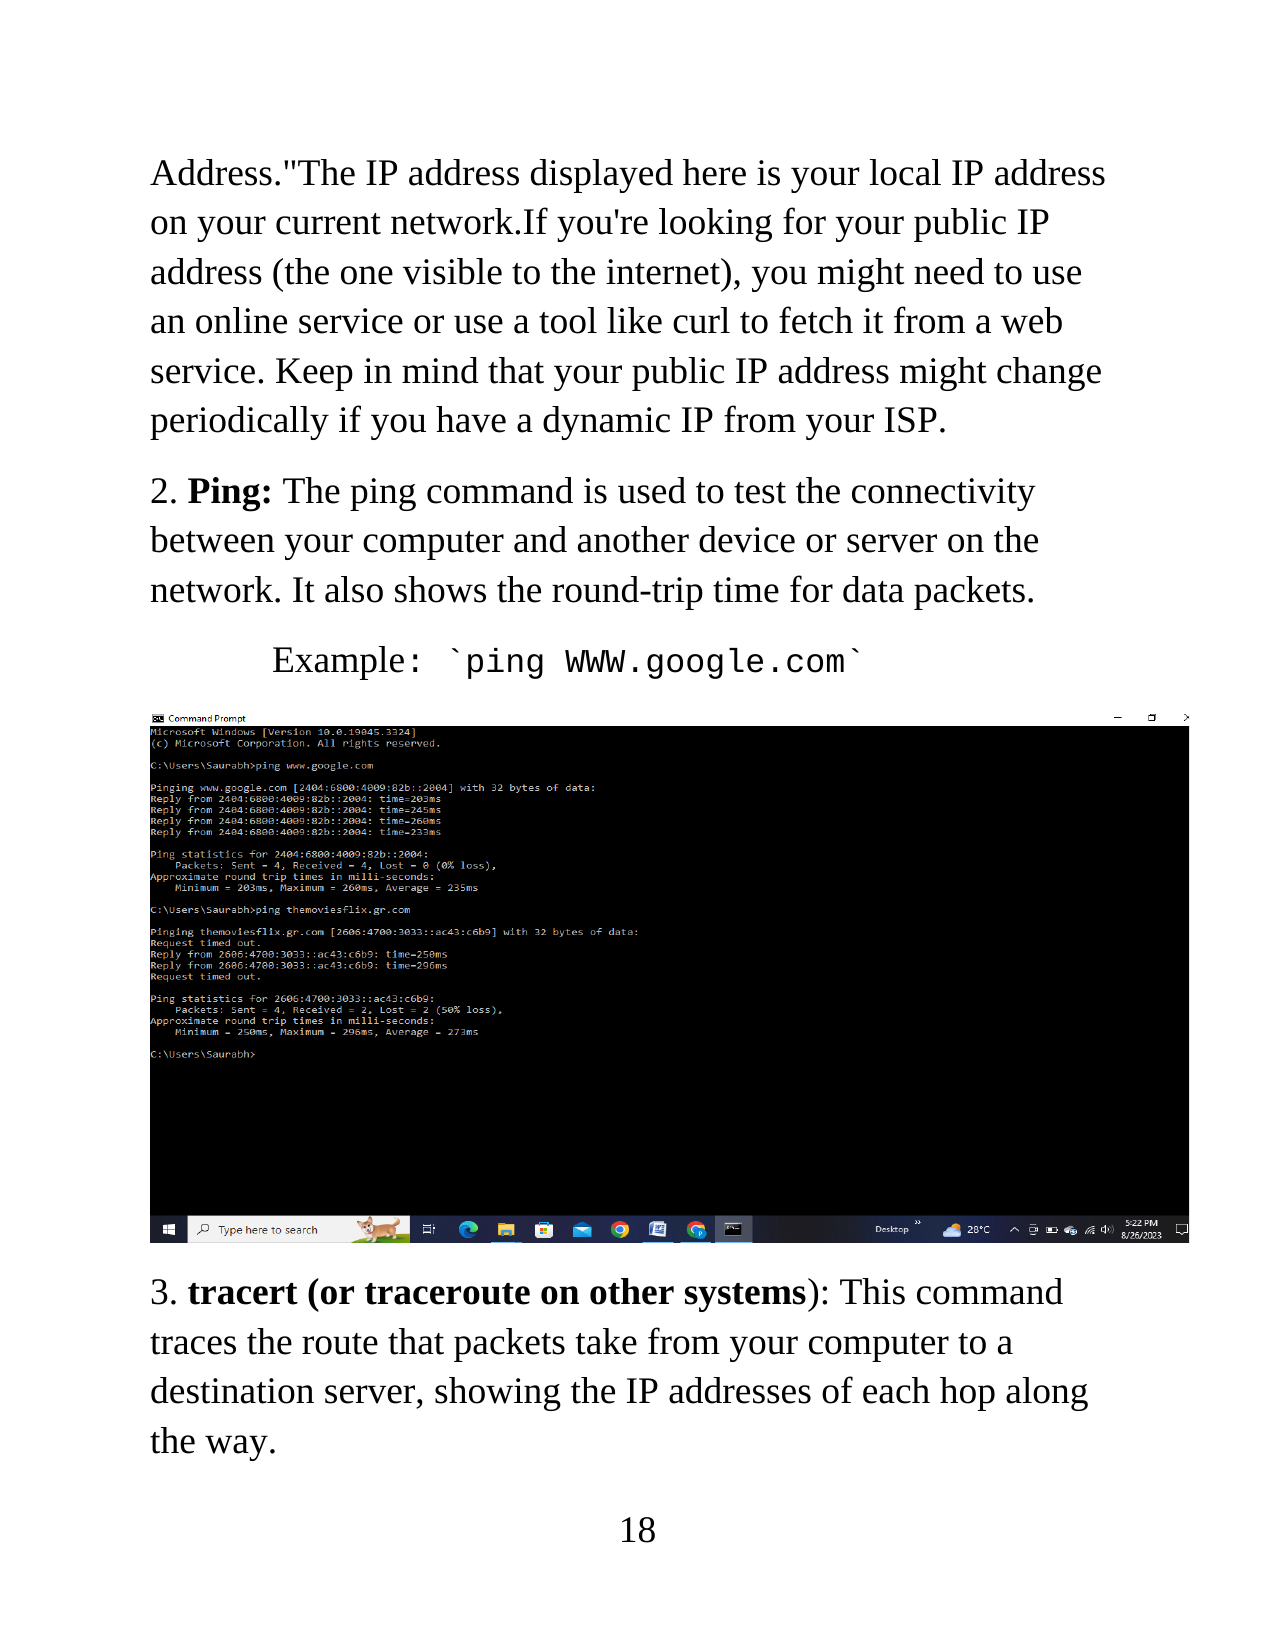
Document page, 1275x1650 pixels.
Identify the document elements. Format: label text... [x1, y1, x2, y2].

text 2. Ping: The ping command is used to test the connectivity between your computer and another device or server on the network. It also shows the round-trip time for data packets. [150, 468, 1125, 611]
text Example: `ping WWW.google.com` [150, 638, 1125, 683]
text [150, 150, 1125, 441]
text 3. tracert (or traceroute on other systems): This command traces the route that packets take from your computer to a destination server, showing the IP addresses of each hop along the way. [150, 1270, 1125, 1462]
picture [150, 710, 1190, 1243]
